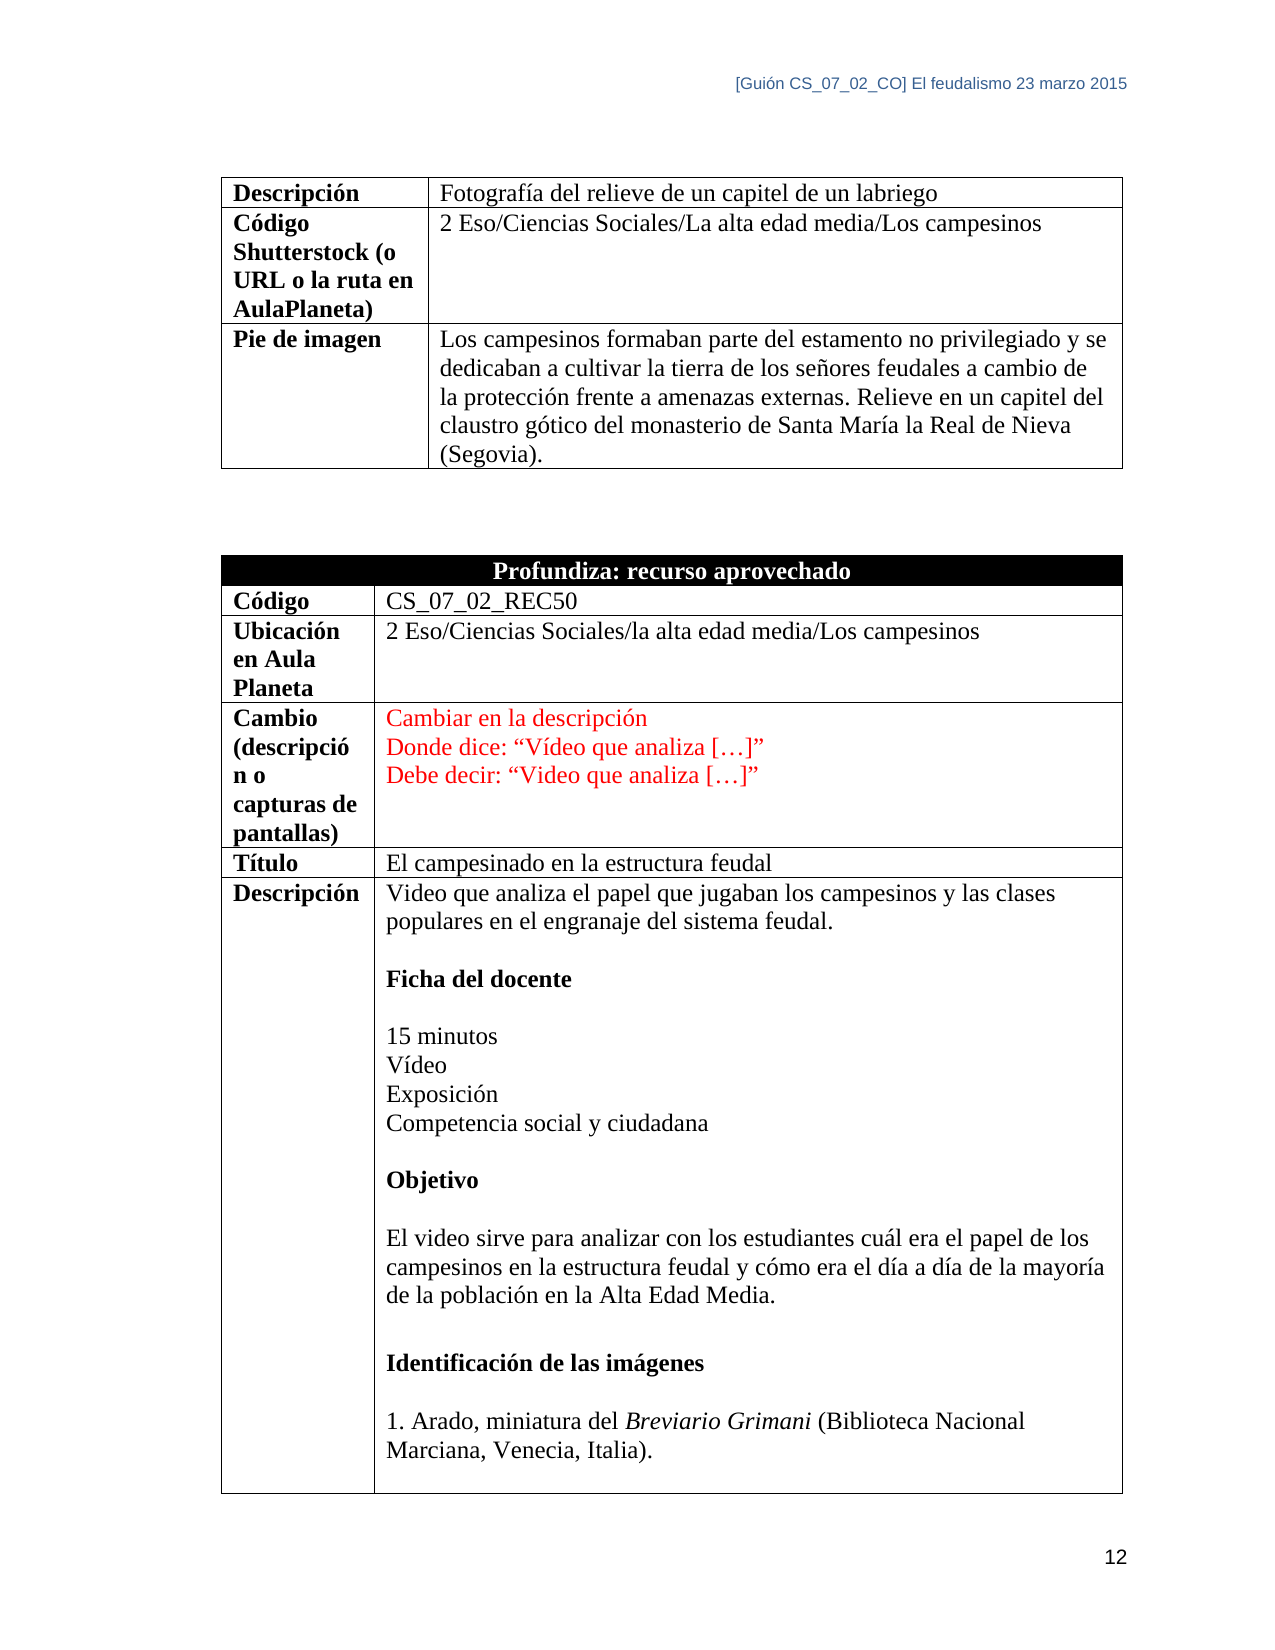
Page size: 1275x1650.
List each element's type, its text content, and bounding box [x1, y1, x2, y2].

table_cell CS_07_02_REC50 [375, 586, 1122, 615]
table_cell 2 Eso/Ciencias Sociales/la alta edad media/Los campesinos [375, 616, 1122, 702]
table_cell Cambiar en la descripción Donde dice: “Vídeo que analiza […]” Debe decir: “Video que analiza […]” [375, 703, 1122, 847]
table_cell Ubicación en Aula Planeta [222, 616, 374, 702]
table_cell Los campesinos formaban parte del estamento no privilegiado y se dedicaban a cultivar la tierra de los señores feudales a cambio de la protección frente a amenazas externas. Relieve en un capitel del claustro gótico del monasterio de Santa María la Real de Nieva (Segovia). [429, 324, 1122, 468]
table_header Profundiza: recurso aprovechado [222, 556, 1122, 585]
table_cell Fotografía del relieve de un capitel de un labriego [429, 178, 1122, 207]
table_cell Código Shutterstock (o URL o la ruta en AulaPlaneta) [222, 208, 428, 323]
table_cell El campesinado en la estructura feudal [375, 848, 1122, 877]
table_cell 2 Eso/Ciencias Sociales/La alta edad media/Los campesinos [429, 208, 1122, 323]
table_cell Título [222, 848, 374, 877]
table_cell Cambio (descripción o capturas de pantallas) [222, 703, 374, 847]
table_cell Pie de imagen [222, 324, 428, 468]
table_cell Descripción [222, 178, 428, 207]
table_cell Descripción [222, 878, 374, 1493]
table_cell Código [222, 586, 374, 615]
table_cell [375, 878, 1122, 1493]
